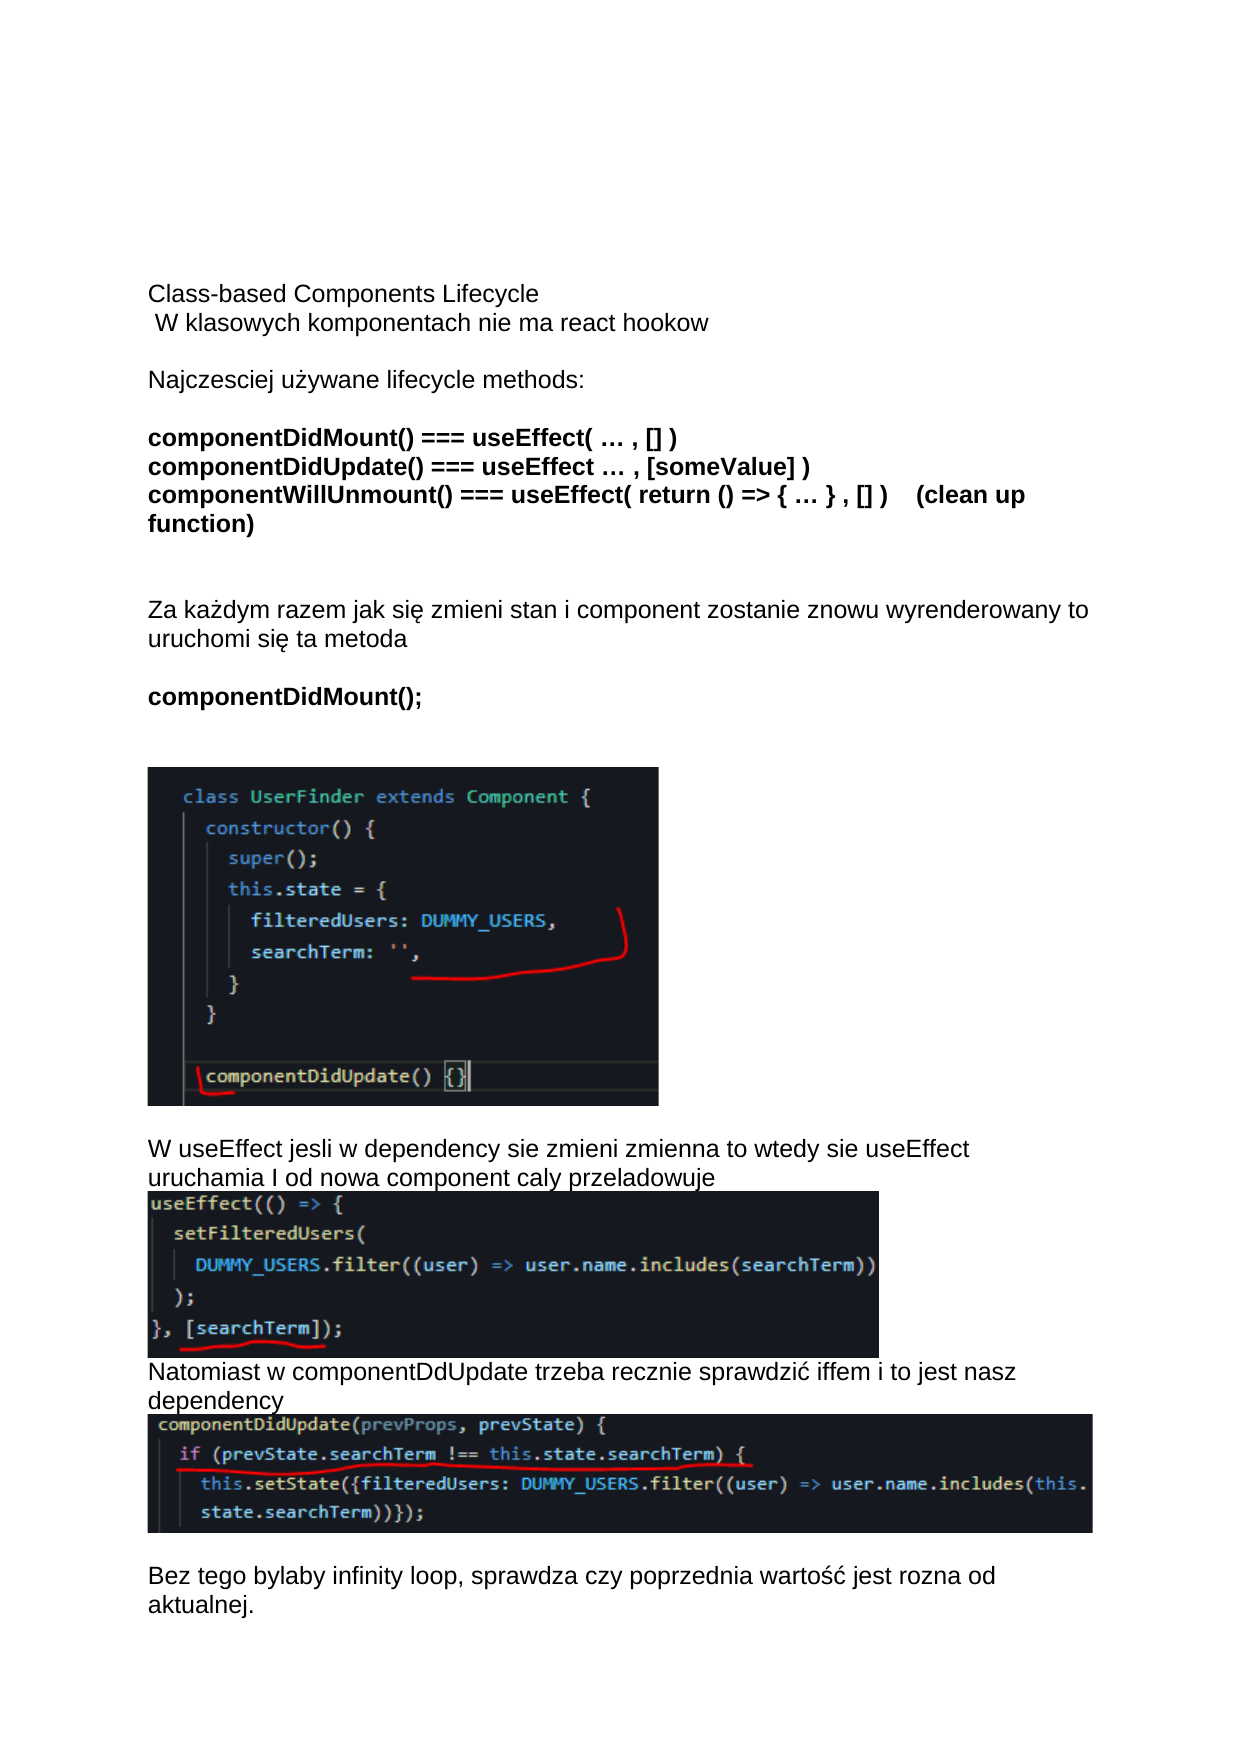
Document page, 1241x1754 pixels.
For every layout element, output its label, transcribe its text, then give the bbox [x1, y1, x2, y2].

picture [147, 1414, 1093, 1533]
text componentWillUnmount() === useEffect( return () => { … } , [] ) (clean up function) [148, 480, 1093, 538]
text W klasowych komponentach nie ma react hookow [148, 308, 1093, 337]
text Class-based Components Lifecycle [148, 279, 1093, 308]
text componentDidMount() === useEffect( … , [] ) [148, 423, 1093, 452]
text Bez tego bylaby infinity loop, sprawdza czy poprzednia wartość jest rozna od aktualnej. [148, 1561, 1093, 1619]
text componentDidUpdate() === useEffect … , [someValue] ) [148, 452, 1093, 480]
text componentDidMount(); [148, 682, 1093, 710]
picture [147, 1191, 879, 1358]
picture [147, 767, 659, 1106]
text Najczesciej używane lifecycle methods: [148, 365, 1093, 394]
text Za każdym razem jak się zmieni stan i component zostanie znowu wyrenderowany to uruchomi się ta metoda [148, 595, 1093, 653]
text Natomiast w componentDdUpdate trzeba recznie sprawdzić iffem i to jest nasz dependency [148, 1357, 1093, 1414]
text W useEffect jesli w dependency sie zmieni zmienna to wtedy sie useEffect uruchamia I od nowa component caly przeladowuje [148, 1134, 1093, 1192]
